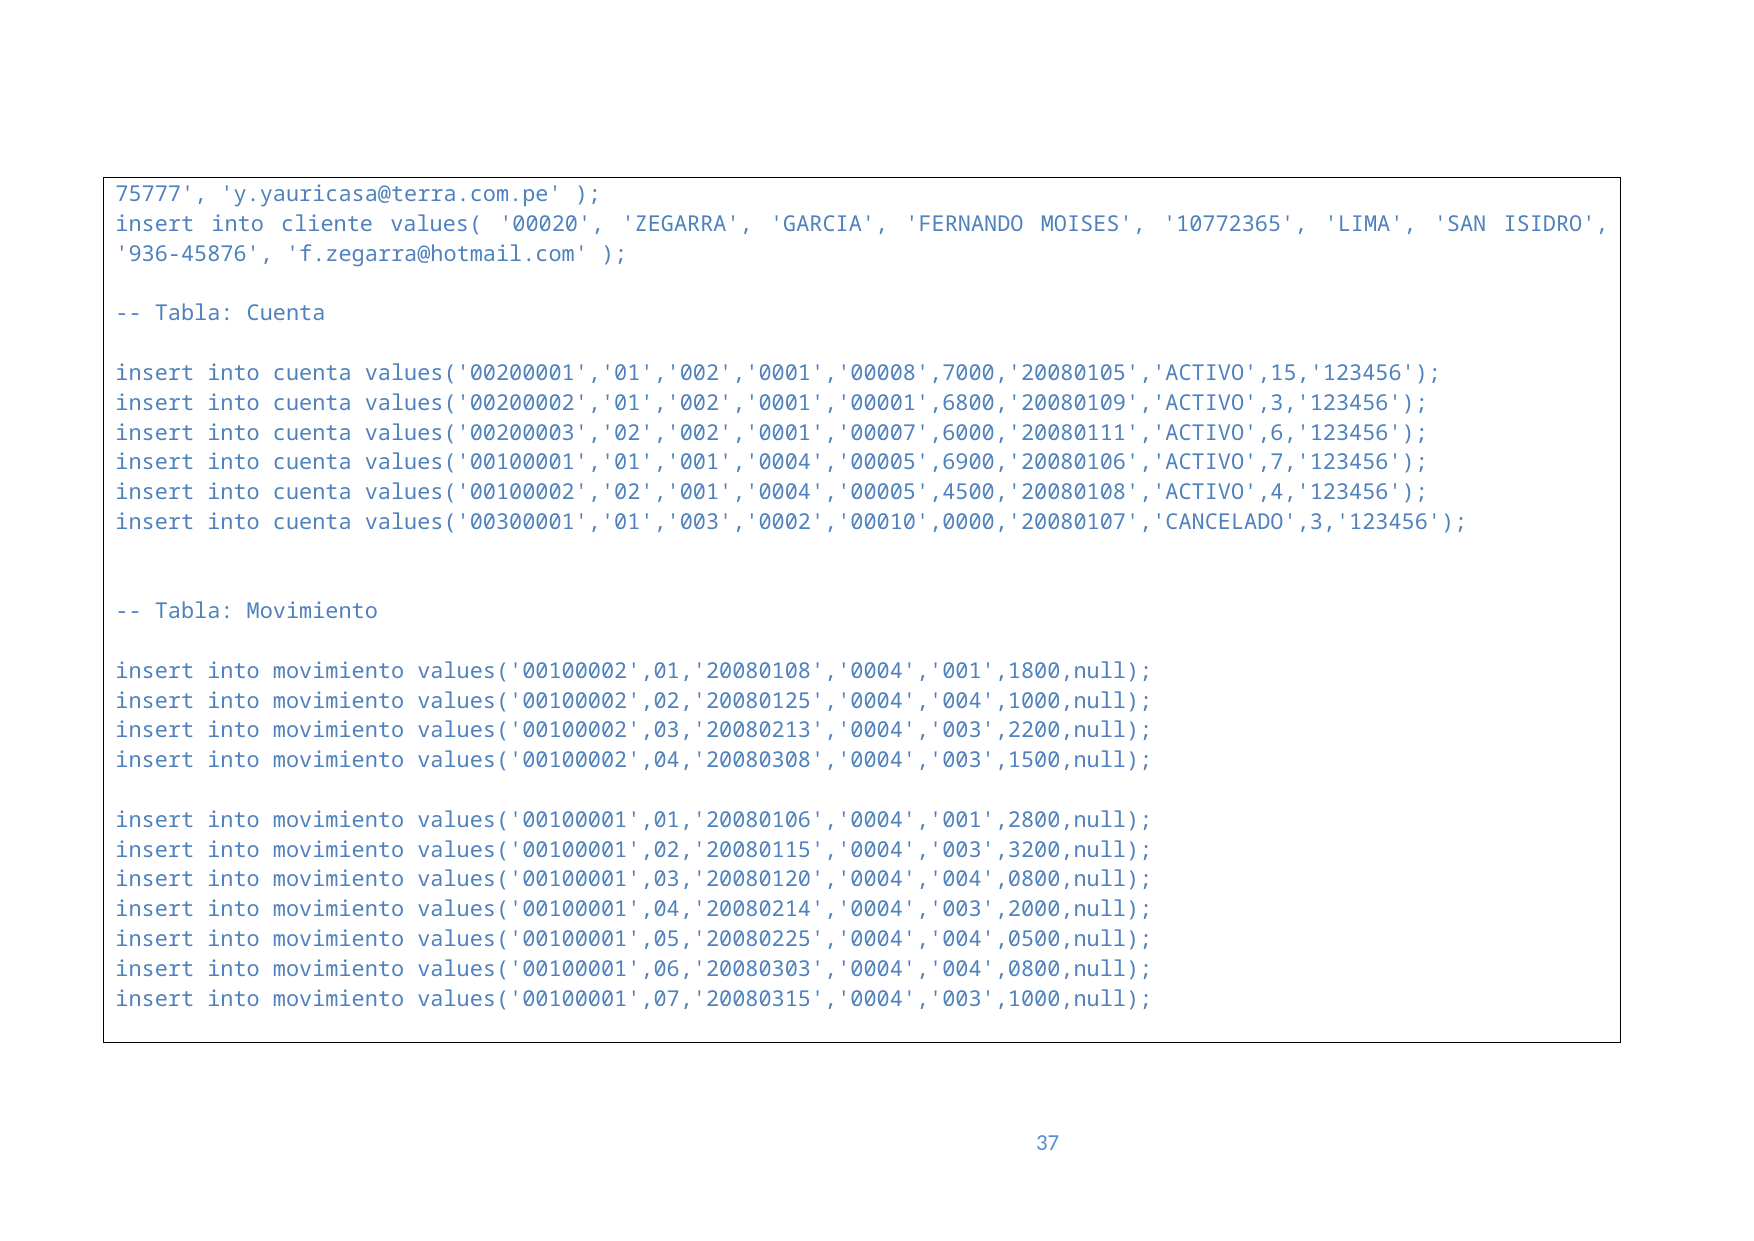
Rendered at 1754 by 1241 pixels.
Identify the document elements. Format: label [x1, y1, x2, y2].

table_header [104, 178, 1620, 1042]
